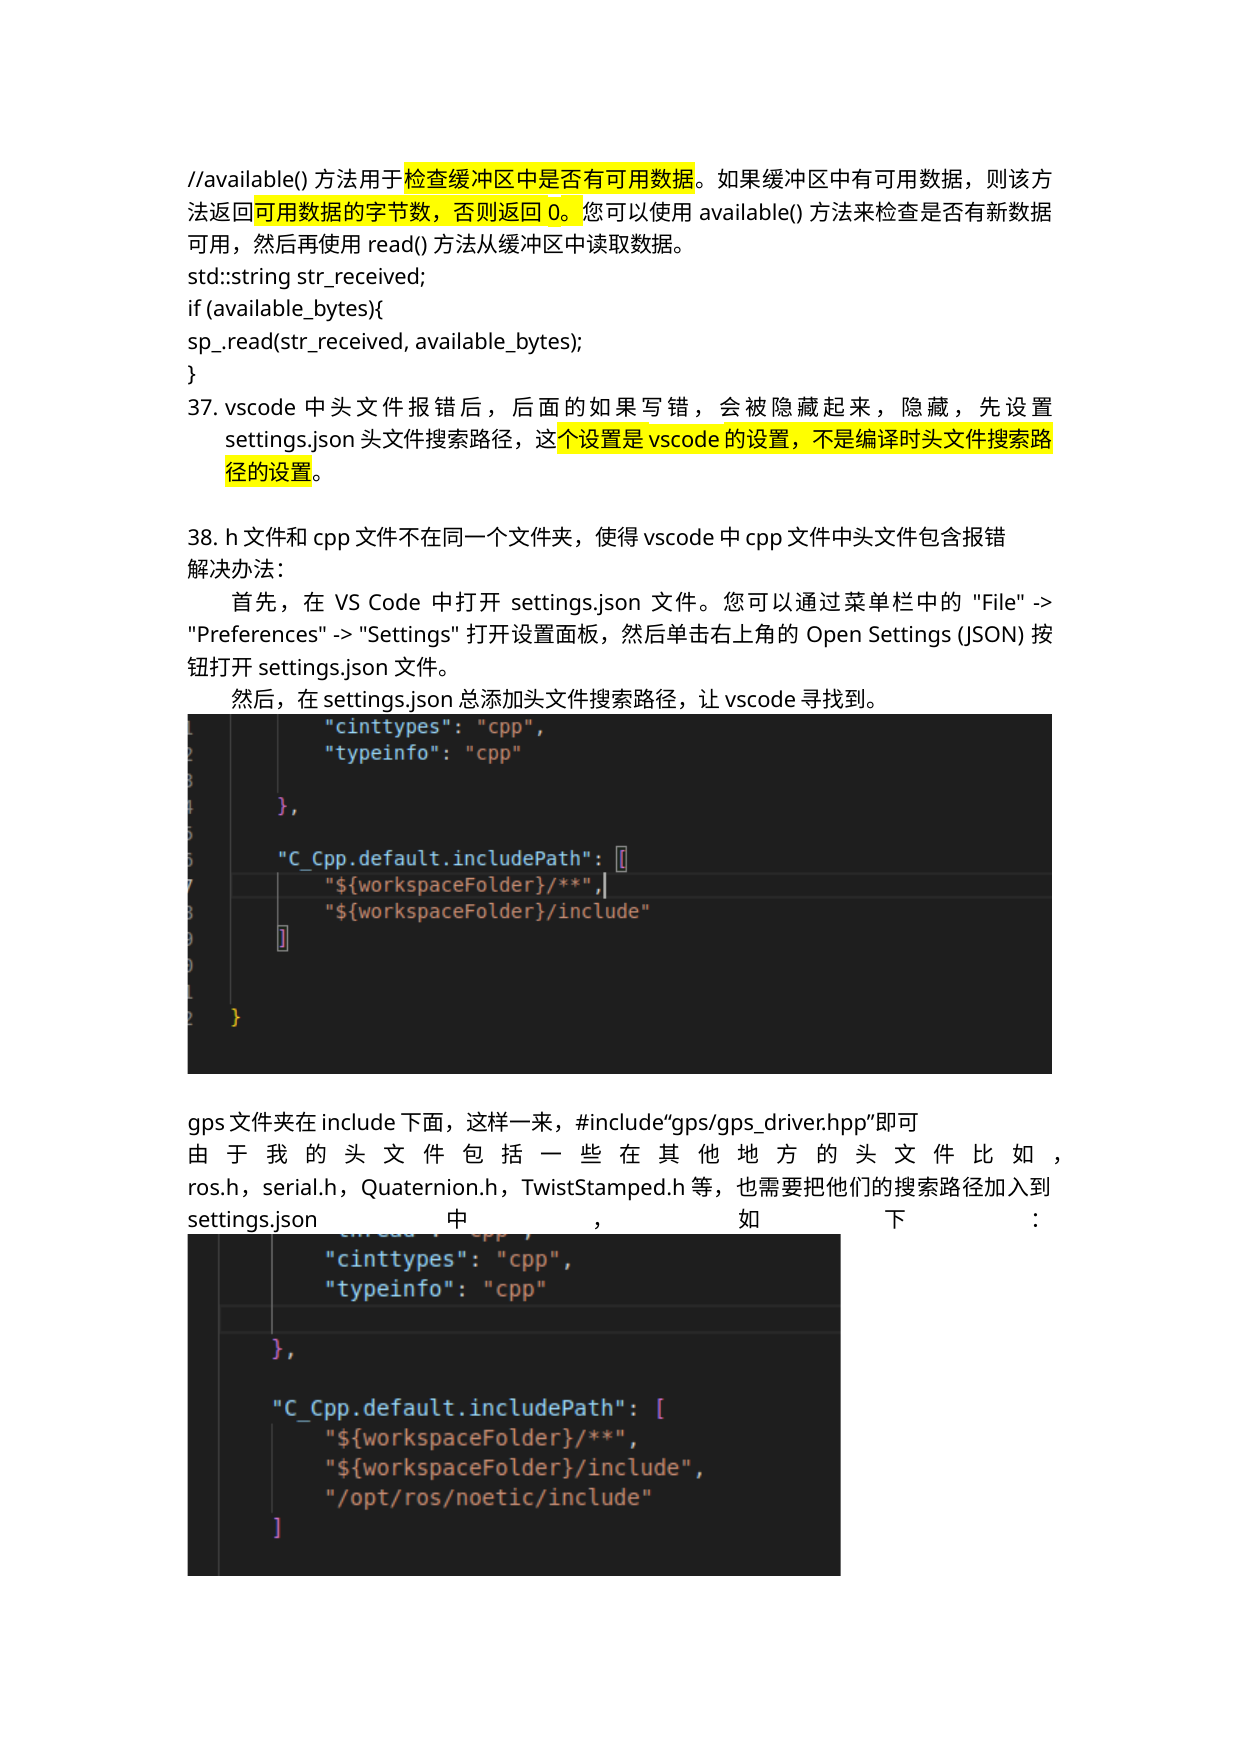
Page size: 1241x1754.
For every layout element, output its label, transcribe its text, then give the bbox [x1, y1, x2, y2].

list gps文件夹在include下面，这样一来，#include“gps/gps_driver.hpp”即可 [187, 1104, 1053, 1137]
list sp_.read(str_received, available_bytes); [187, 324, 1053, 357]
list std::string str_received; [187, 259, 1053, 292]
picture [187, 1234, 841, 1576]
picture [187, 714, 1052, 1074]
list 首先，在 VS Code 中打开 settings.json 文件。您可以通过菜单栏中的 "File" -> "Preferences" -> "Settings" 打开设置面板，然后单击右上角的 Open Settings (JSON) 按钮打开 settings.json 文件。 [187, 584, 1053, 682]
list h文件和cpp文件不在同一个文件夹，使得vscode中cpp文件中头文件包含报错 [187, 519, 1053, 552]
list if (available_bytes){ [187, 292, 1053, 324]
list vscode中头文件报错后，后面的如果写错，会被隐藏起来，隐藏，先设置settings.json头文件搜索路径，这个设置是vscode的设置，不是编译时头文件搜索路径的设置。 [187, 389, 1053, 487]
list //available() 方法用于检查缓冲区中是否有可用数据。如果缓冲区中有可用数据，则该方法返回可用数据的字节数，否则返回 0。您可以使用 available() 方法来检查是否有新数据可用，然后再使用 read() 方法从缓冲区中读取数据。 [187, 162, 1053, 259]
list 然后，在settings.json总添加头文件搜索路径，让vscode寻找到。 [187, 682, 1053, 714]
list 解决办法： [187, 552, 1053, 584]
list } [187, 357, 1053, 389]
